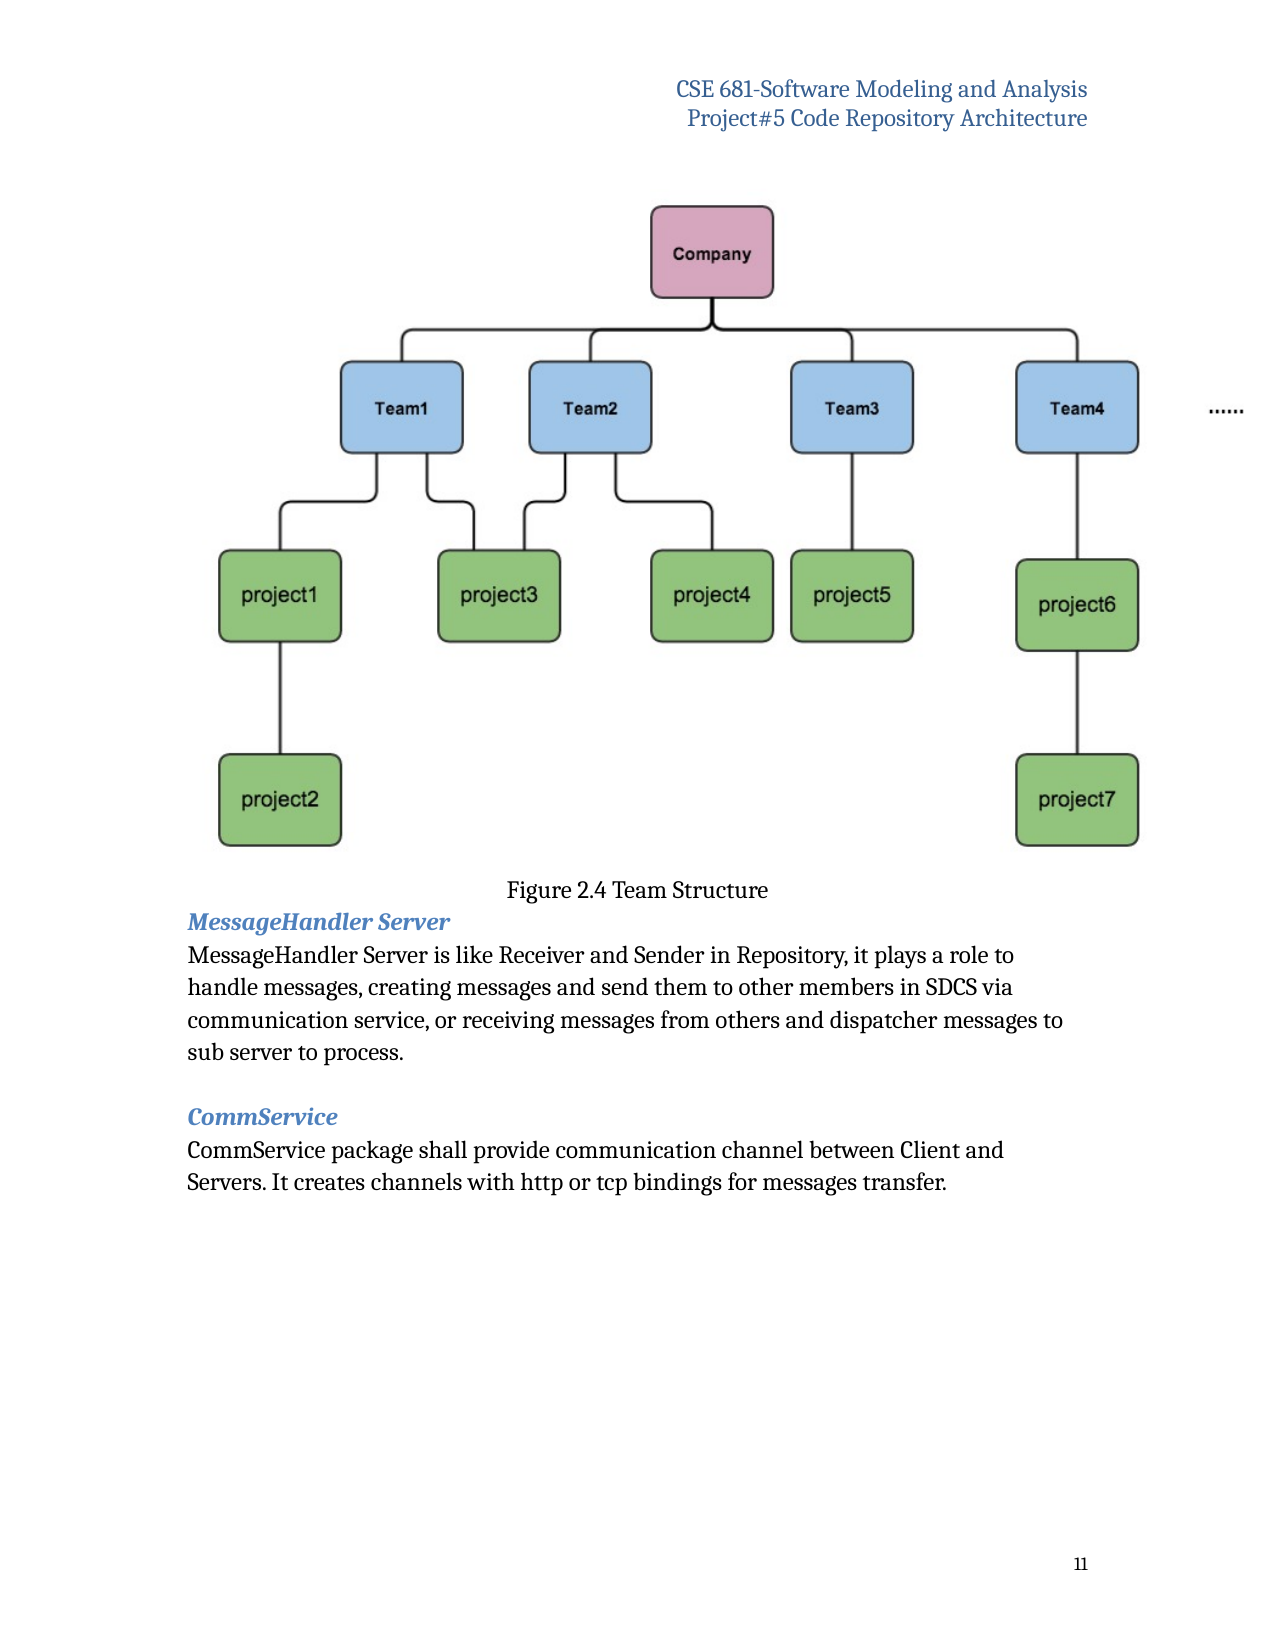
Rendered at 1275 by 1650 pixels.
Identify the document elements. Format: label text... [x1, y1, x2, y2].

text MessageHandler Server is like Receiver and Sender in Repository, it plays a role to handle messages, creating messages and send them to other members in SDCS via communication service, or receiving messages from others and dispatcher messages to sub server to process. [187, 939, 1087, 1069]
text Figure 2.4 Team Structure [187, 874, 1087, 906]
picture [187, 170, 1244, 866]
text MessageHandler Server [187, 906, 1087, 939]
text CommService [187, 1101, 1087, 1134]
text CommService package shall provide communication channel between Client and Servers. It creates channels with http or tcp bindings for messages transfer. [187, 1134, 1087, 1199]
